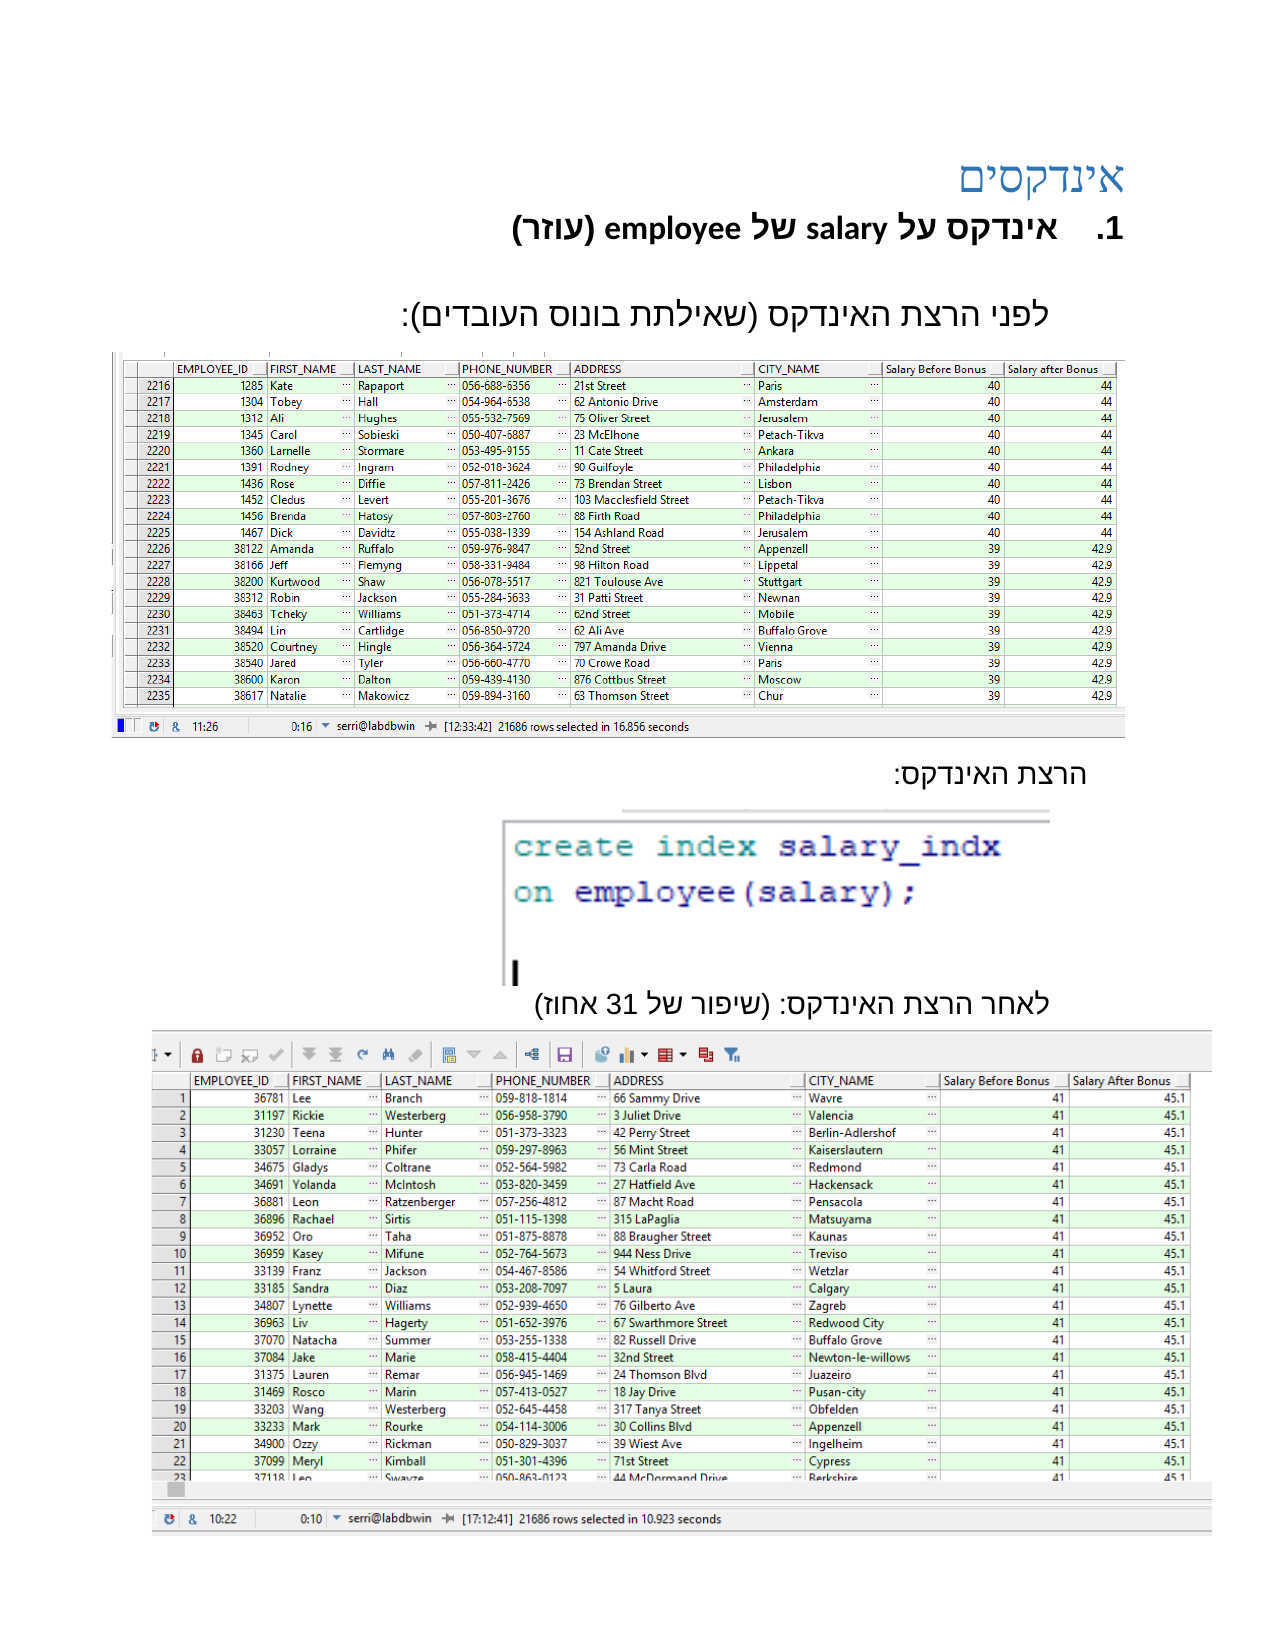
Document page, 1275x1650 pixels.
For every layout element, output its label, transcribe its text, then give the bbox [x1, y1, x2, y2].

subtitle אינדקסים [150, 150, 1125, 203]
list לפני הרצת האינדקס (שאילתת בונוס העובדים): [150, 295, 1050, 333]
picture [151, 1030, 1213, 1536]
picture [497, 809, 1050, 986]
text הרצת האינדקס: [150, 757, 1087, 790]
list אינדקס על salary של employee (עוזר) [150, 207, 1096, 248]
picture [111, 352, 1125, 738]
list לאחר הרצת האינדקס: (שיפור של 31 אחוז) [150, 987, 1050, 1021]
